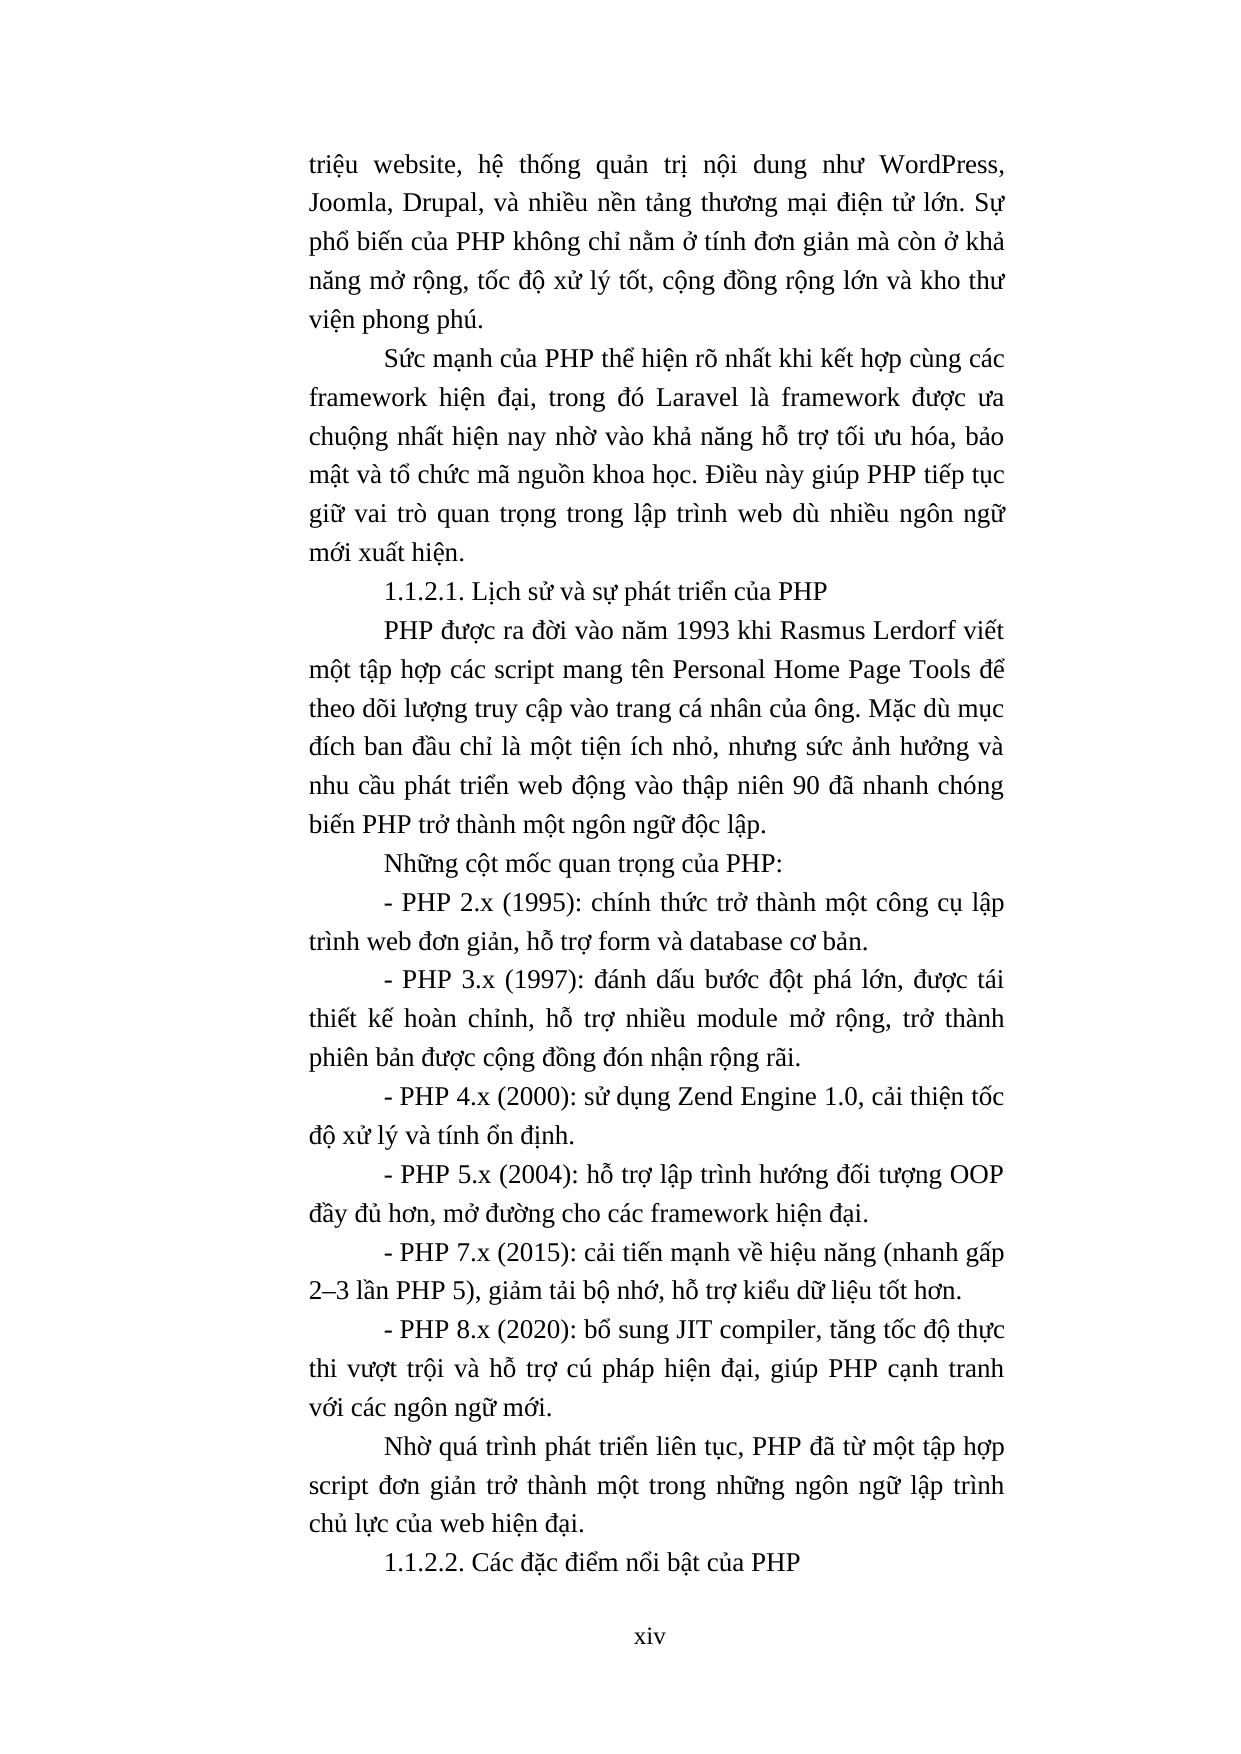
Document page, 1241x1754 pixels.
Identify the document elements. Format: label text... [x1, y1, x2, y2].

text - PHP 8.x (2020): bổ sung JIT compiler, tăng tốc độ thực thi vượt trội và hỗ trợ cú pháp hiện đại, giúp PHP cạnh tranh với các ngôn ngữ mới. [308, 1313, 1005, 1422]
text Nhờ quá trình phát triển liên tục, PHP đã từ một tập hợp script đơn giản trở thành một trong những ngôn ngữ lập trình chủ lực của web hiện đại. [308, 1430, 1005, 1539]
text PHP được ra đời vào năm 1993 khi Rasmus Lerdorf viết một tập hợp các script mang tên Personal Home Page Tools để theo dõi lượng truy cập vào trang cá nhân của ông. Mặc dù mục đích ban đầu chỉ là một tiện ích nhỏ, nhưng sức ảnh hưởng và nhu cầu phát triển web động vào thập niên 90 đã nhanh chóng biến PHP trở thành một ngôn ngữ độc lập. [308, 614, 1005, 839]
text - PHP 7.x (2015): cải tiến mạnh về hiệu năng (nhanh gấp 2–3 lần PHP 5), giảm tải bộ nhớ, hỗ trợ kiểu dữ liệu tốt hơn. [308, 1236, 1005, 1306]
text 1.1.2.1. Lịch sử và sự phát triển của PHP [308, 575, 1005, 606]
text - PHP 2.x (1995): chính thức trở thành một công cụ lập trình web đơn giản, hỗ trợ form và database cơ bản. [308, 886, 1005, 956]
text - PHP 4.x (2000): sử dụng Zend Engine 1.0, cải thiện tốc độ xử lý và tính ổn định. [308, 1080, 1005, 1150]
text Sức mạnh của PHP thể hiện rõ nhất khi kết hợp cùng các framework hiện đại, trong đó Laravel là framework được ưa chuộng nhất hiện nay nhờ vào khả năng hỗ trợ tối ưu hóa, bảo mật và tổ chức mã nguồn khoa học. Điều này giúp PHP tiếp tục giữ vai trò quan trọng trong lập trình web dù nhiều ngôn ngữ mới xuất hiện. [308, 342, 1005, 567]
text - PHP 5.x (2004): hỗ trợ lập trình hướng đối tượng OOP đầy đủ hơn, mở đường cho các framework hiện đại. [308, 1158, 1005, 1228]
text - PHP 3.x (1997): đánh dấu bước đột phá lớn, được tái thiết kế hoàn chỉnh, hỗ trợ nhiều module mở rộng, trở thành phiên bản được cộng đồng đón nhận rộng rãi. [308, 964, 1005, 1072]
text Những cột mốc quan trọng của PHP: [308, 847, 1005, 878]
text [308, 148, 1005, 334]
text 1.1.2.2. Các đặc điểm nổi bật của PHP [308, 1546, 1005, 1578]
